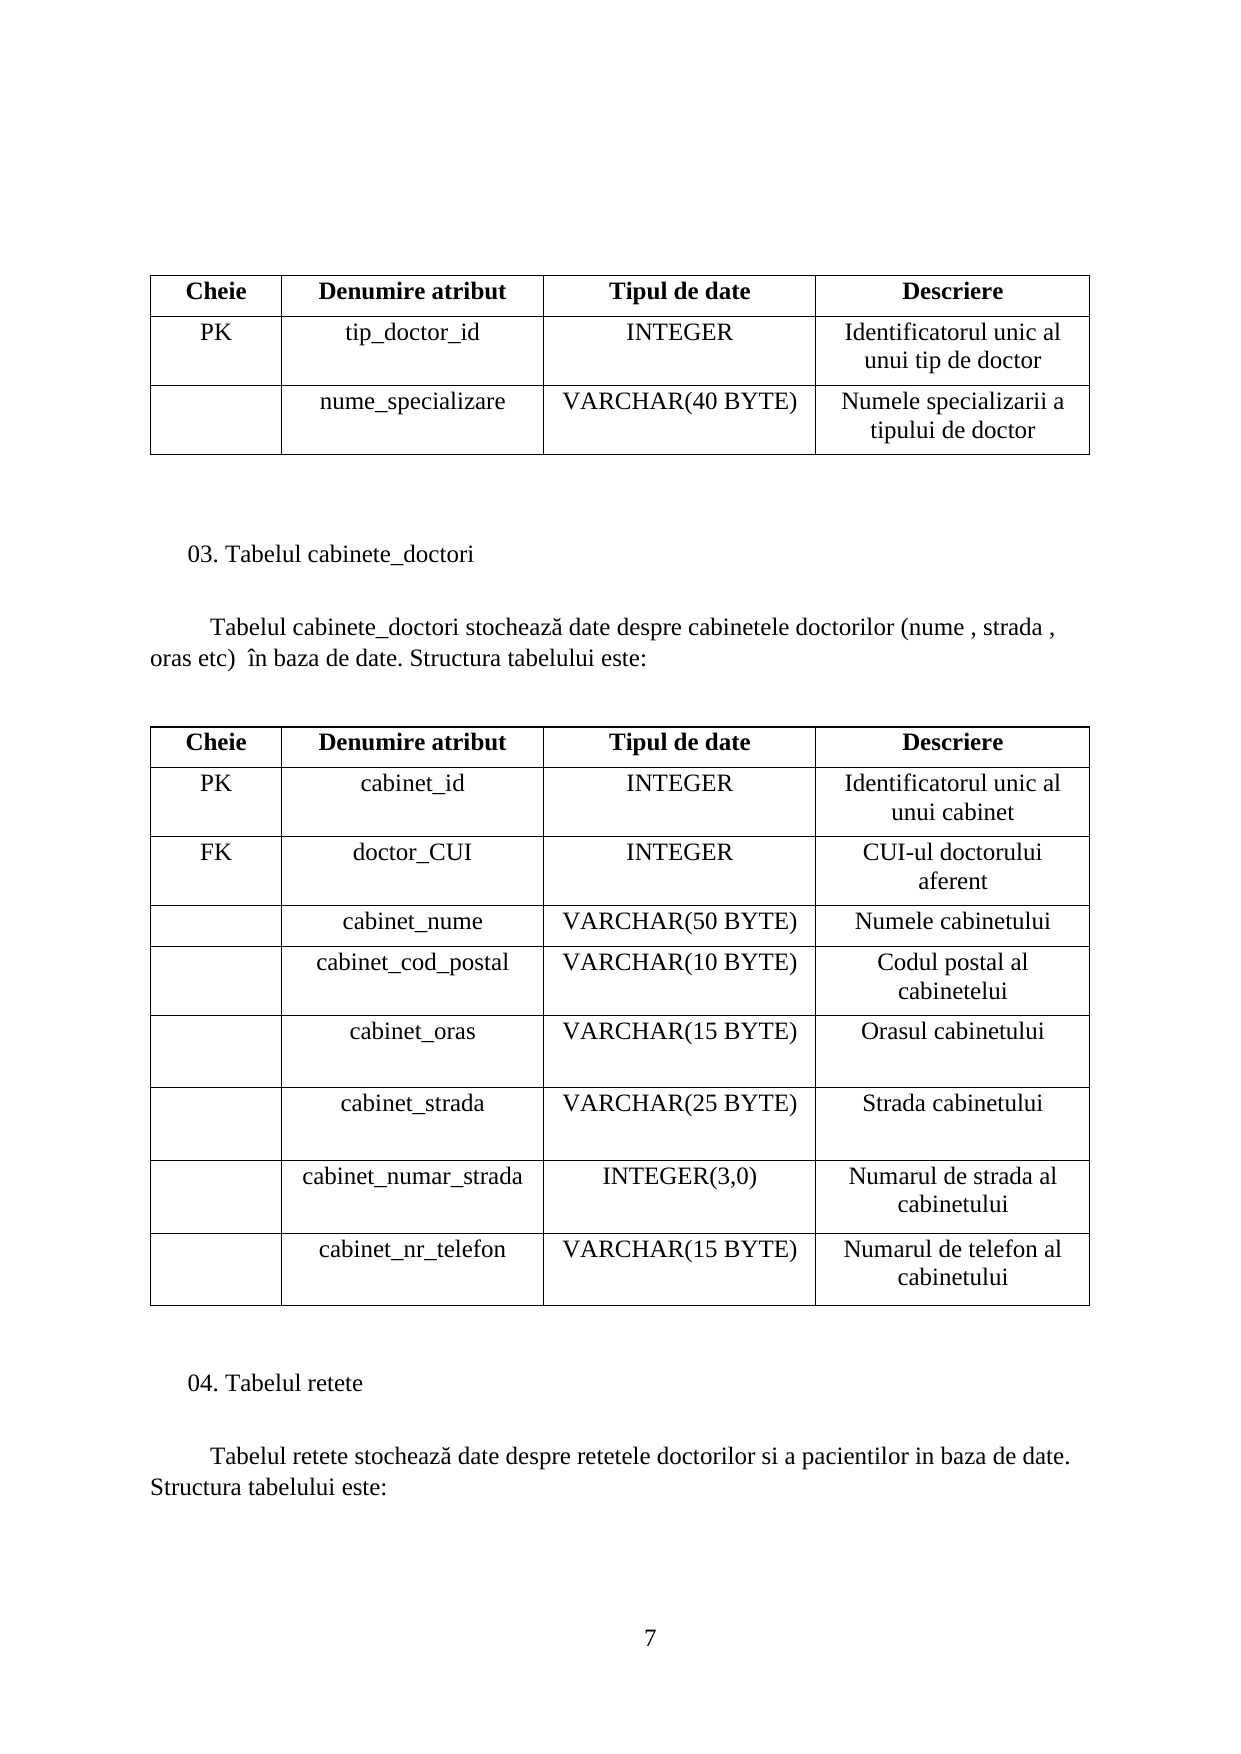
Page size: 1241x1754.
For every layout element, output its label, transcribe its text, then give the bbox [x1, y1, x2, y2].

table_cell [151, 1161, 281, 1233]
table_cell Codul postal al cabinetelui [816, 947, 1089, 1015]
list Tabelul cabinete_doctori [187, 539, 1090, 568]
table_cell Numarul de telefon al cabinetului [816, 1234, 1089, 1305]
table_cell doctor_CUI [282, 837, 543, 905]
table_cell cabinet_id [282, 768, 543, 836]
table_cell Identificatorul unic al unui tip de doctor [816, 317, 1089, 385]
table_cell Strada cabinetului [816, 1088, 1089, 1160]
table_cell cabinet_nr_telefon [282, 1234, 543, 1305]
table_cell Orasul cabinetului [816, 1016, 1089, 1087]
table_cell Numarul de strada al cabinetului [816, 1161, 1089, 1233]
table_header Denumire atribut [282, 728, 543, 767]
table_cell INTEGER [544, 768, 815, 836]
table_cell VARCHAR(40 BYTE) [544, 386, 815, 454]
table_cell VARCHAR(25 BYTE) [544, 1088, 815, 1160]
table_cell CUI-ul doctorului aferent [816, 837, 1089, 905]
table_cell INTEGER [544, 837, 815, 905]
table_cell PK [151, 768, 281, 836]
table_cell FK [151, 837, 281, 905]
table_cell [151, 947, 281, 1015]
table_cell Identificatorul unic al unui cabinet [816, 768, 1089, 836]
table_cell [151, 386, 281, 454]
table_cell cabinet_numar_strada [282, 1161, 543, 1233]
table_cell cabinet_nume [282, 906, 543, 946]
list Tabelul retete [187, 1368, 1090, 1397]
table_cell nume_specializare [282, 386, 543, 454]
table_cell INTEGER(3,0) [544, 1161, 815, 1233]
table_cell cabinet_cod_postal [282, 947, 543, 1015]
table_cell [151, 1088, 281, 1160]
table_header Descriere [816, 728, 1089, 767]
table_cell INTEGER [544, 317, 815, 385]
text Tabelul retete stochează date despre retetele doctorilor si a pacientilor in baza de date. Structura tabelului este: [150, 1441, 1090, 1501]
table_cell Numele cabinetului [816, 906, 1089, 946]
table_cell [151, 1016, 281, 1087]
table_cell tip_doctor_id [282, 317, 543, 385]
table_cell PK [151, 317, 281, 385]
table_cell [151, 1234, 281, 1305]
table_cell VARCHAR(15 BYTE) [544, 1234, 815, 1305]
table_header Descriere [816, 276, 1089, 316]
table_cell cabinet_oras [282, 1016, 543, 1087]
table_header Cheie [151, 276, 281, 316]
table_header Tipul de date [544, 728, 815, 767]
table_cell [151, 906, 281, 946]
table_header Tipul de date [544, 276, 815, 316]
table_cell cabinet_strada [282, 1088, 543, 1160]
table_cell Numele specializarii a tipului de doctor [816, 386, 1089, 454]
table_cell VARCHAR(15 BYTE) [544, 1016, 815, 1087]
table_header Denumire atribut [282, 276, 543, 316]
text Tabelul cabinete_doctori stochează date despre cabinetele doctorilor (nume , strada , oras etc) în baza de date. Structura tabelului este: [150, 612, 1090, 672]
table_header Cheie [151, 728, 281, 767]
table_cell VARCHAR(10 BYTE) [544, 947, 815, 1015]
table_cell VARCHAR(50 BYTE) [544, 906, 815, 946]
